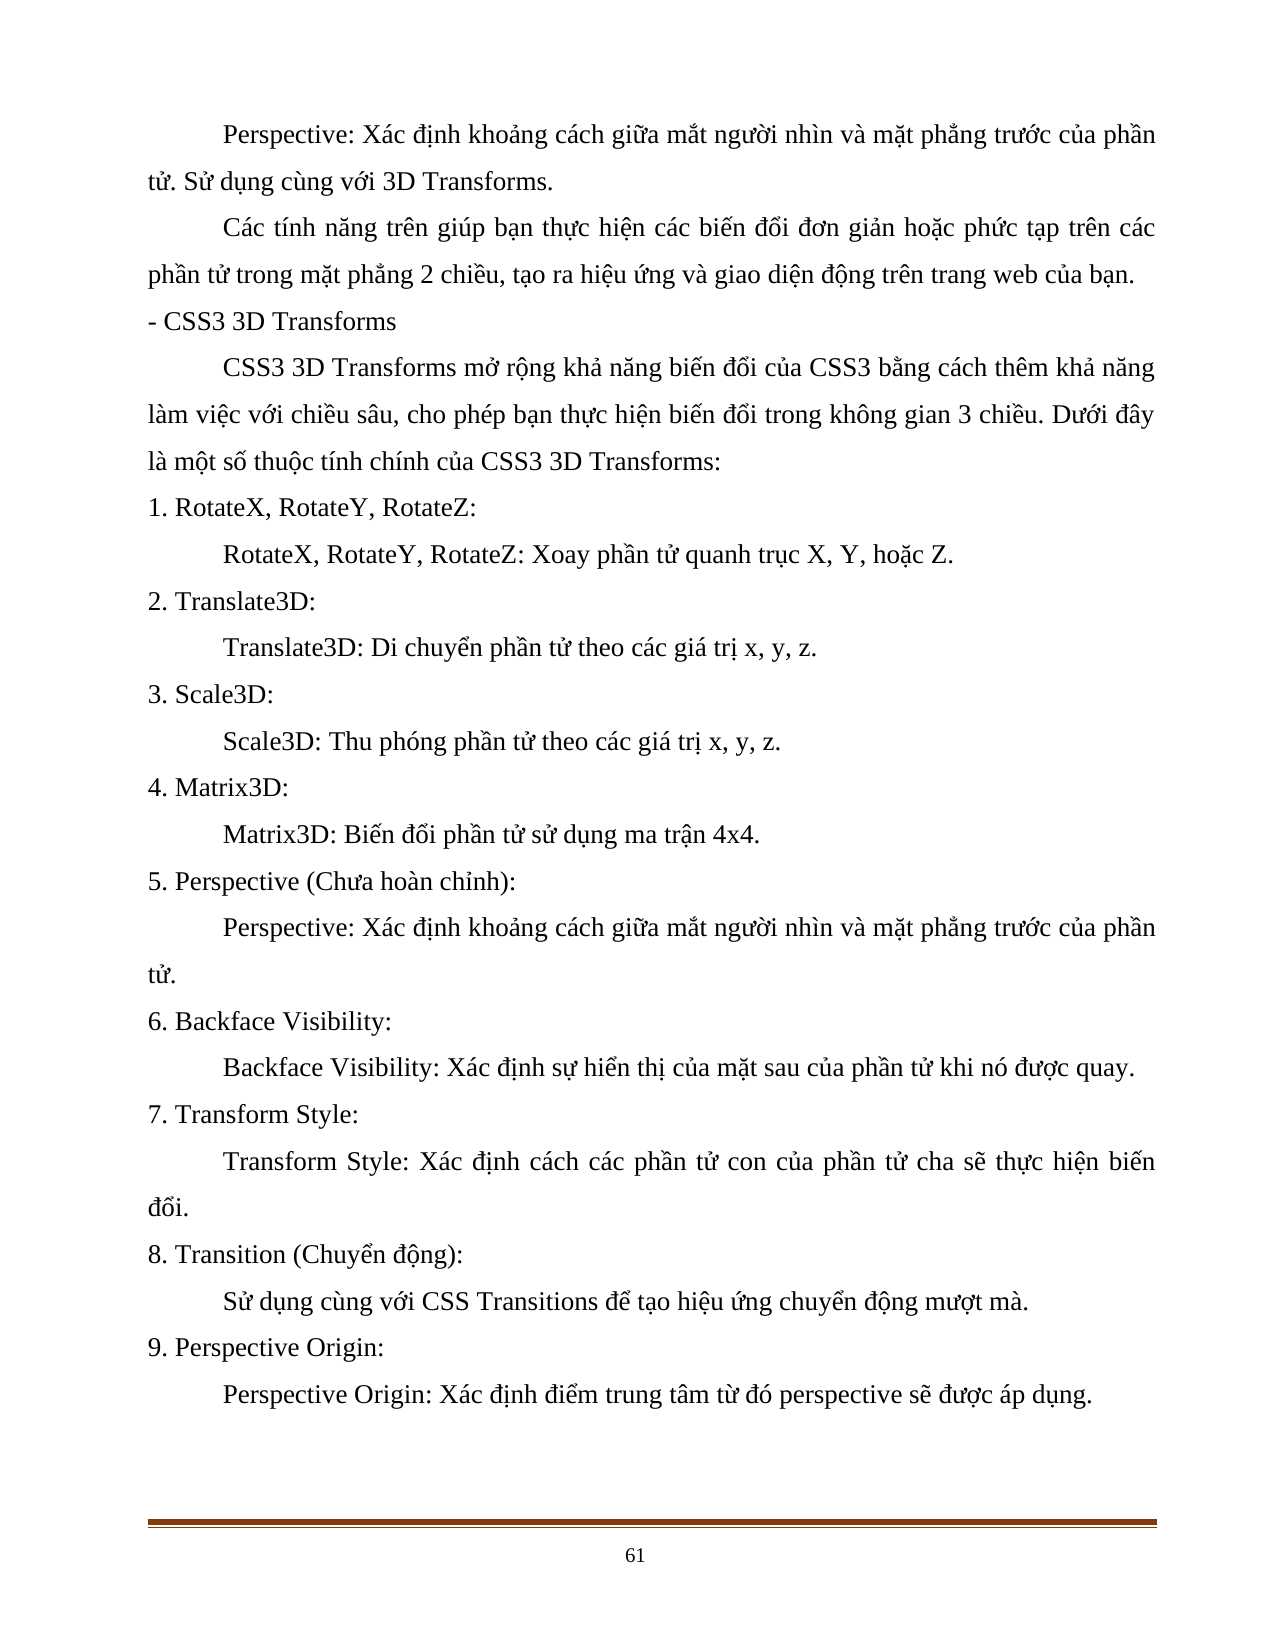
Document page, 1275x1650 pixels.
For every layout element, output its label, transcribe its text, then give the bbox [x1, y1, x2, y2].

text 9. Perspective Origin: [148, 1331, 1157, 1363]
text Translate3D: Di chuyển phần tử theo các giá trị x, y, z. [148, 631, 1157, 663]
text RotateX, RotateY, RotateZ: Xoay phần tử quanh trục X, Y, hoặc Z. [148, 538, 1157, 569]
text 1. RotateX, RotateY, RotateZ: [148, 491, 1157, 523]
text Matrix3D: Biến đổi phần tử sử dụng ma trận 4x4. [148, 818, 1157, 849]
text 2. Translate3D: [148, 585, 1157, 616]
text Perspective: Xác định khoảng cách giữa mắt người nhìn và mặt phẳng trước của phần tử. [148, 911, 1157, 989]
text Các tính năng trên giúp bạn thực hiện các biến đổi đơn giản hoặc phức tạp trên các phần tử trong mặt phẳng 2 chiều, tạo ra hiệu ứng và giao diện động trên trang web của bạn. [148, 211, 1157, 289]
text 4. Matrix3D: [148, 771, 1157, 803]
text 8. Transition (Chuyển động): [148, 1238, 1157, 1269]
text - CSS3 3D Transforms [148, 305, 1157, 336]
text Backface Visibility: Xác định sự hiển thị của mặt sau của phần tử khi nó được quay. [148, 1051, 1157, 1083]
text Perspective: Xác định khoảng cách giữa mắt người nhìn và mặt phẳng trước của phần tử. Sử dụng cùng với 3D Transforms. [148, 118, 1157, 196]
text Sử dụng cùng với CSS Transitions để tạo hiệu ứng chuyển động mượt mà. [148, 1285, 1157, 1316]
text 6. Backface Visibility: [148, 1005, 1157, 1036]
text Scale3D: Thu phóng phần tử theo các giá trị x, y, z. [148, 725, 1157, 756]
text Transform Style: Xác định cách các phần tử con của phần tử cha sẽ thực hiện biến đổi. [148, 1145, 1157, 1223]
text 3. Scale3D: [148, 678, 1157, 709]
text 7. Transform Style: [148, 1098, 1157, 1129]
text Perspective Origin: Xác định điểm trung tâm từ đó perspective sẽ được áp dụng. [148, 1378, 1157, 1409]
text 5. Perspective (Chưa hoàn chỉnh): [148, 865, 1157, 896]
text CSS3 3D Transforms mở rộng khả năng biến đổi của CSS3 bằng cách thêm khả năng làm việc với chiều sâu, cho phép bạn thực hiện biến đổi trong không gian 3 chiều. Dưới đây là một số thuộc tính chính của CSS3 3D Transforms: [148, 351, 1157, 476]
